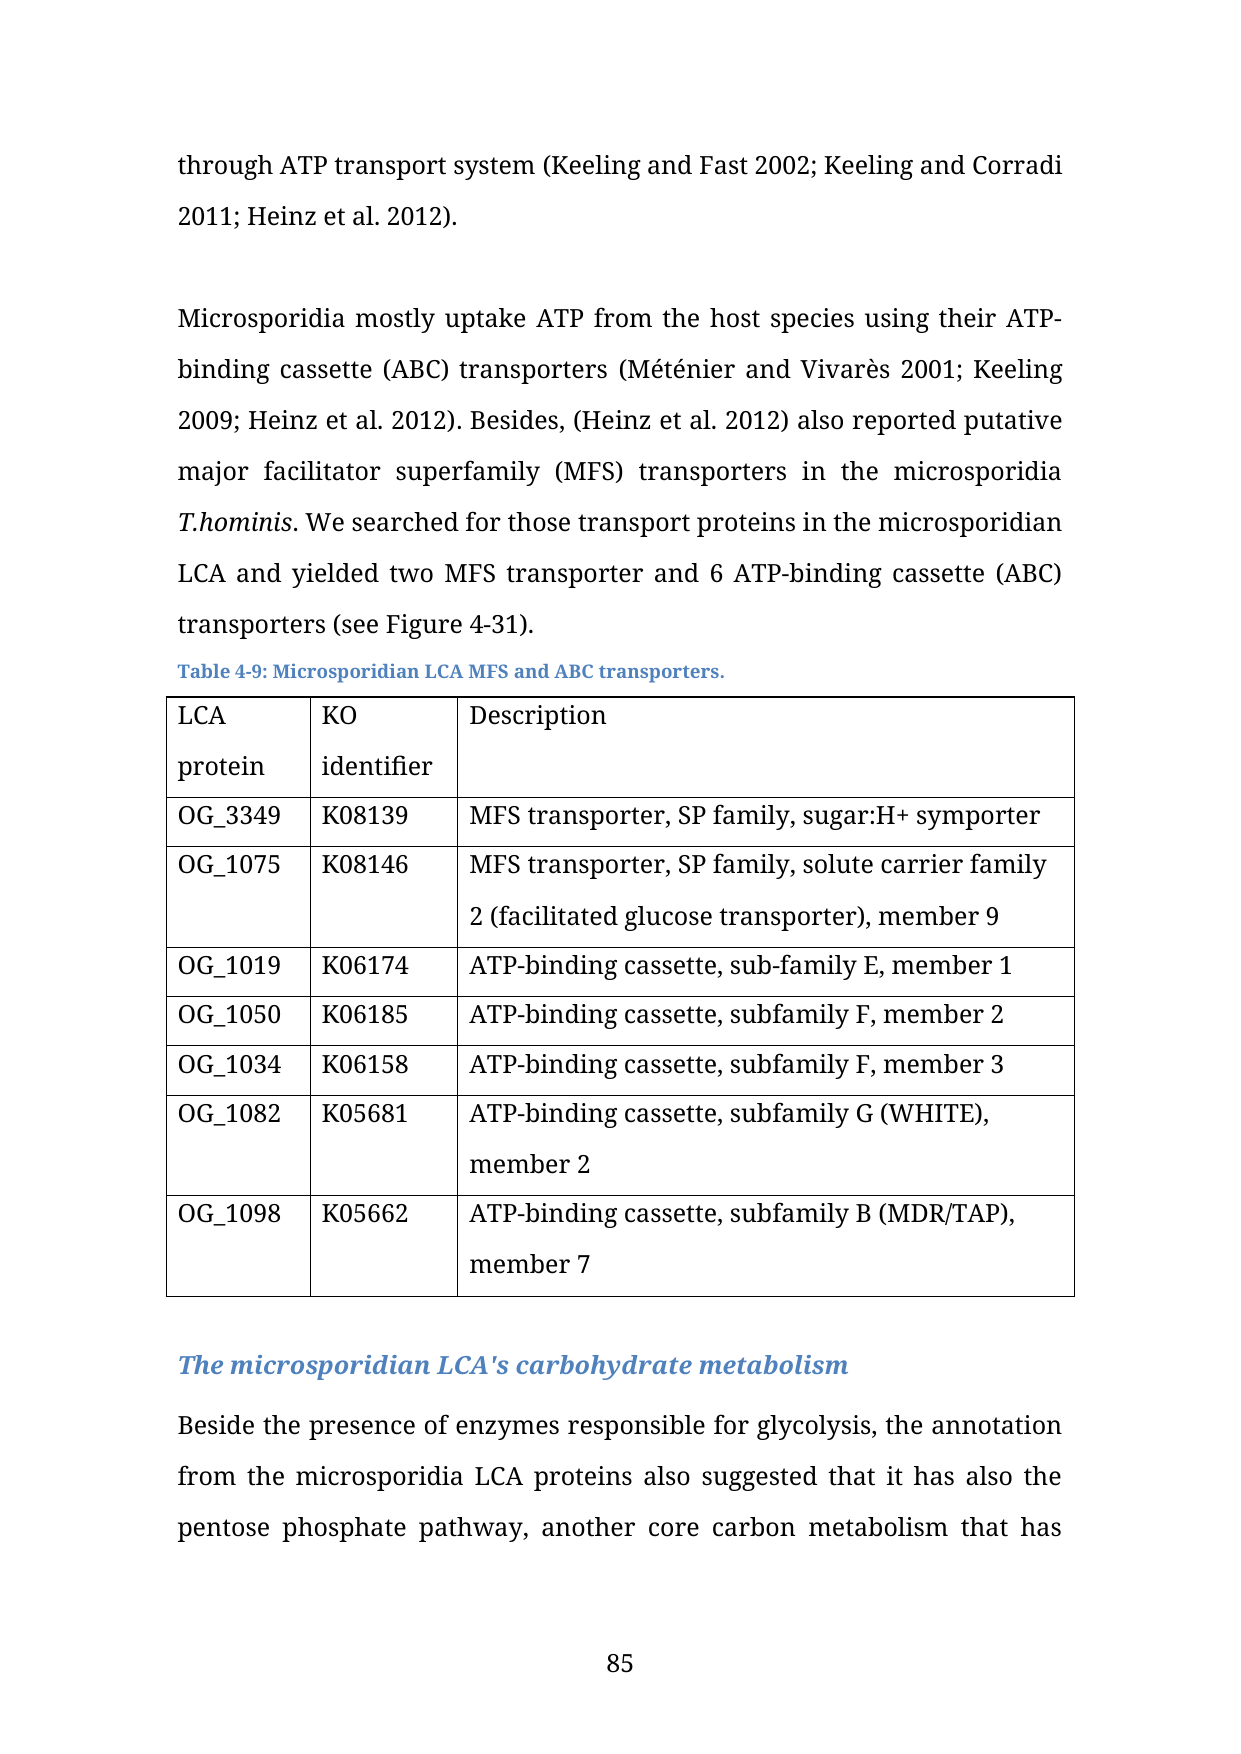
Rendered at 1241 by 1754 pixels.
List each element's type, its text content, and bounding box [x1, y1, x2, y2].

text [177, 1408, 1063, 1544]
table_cell ATP-binding cassette, subfamily G (WHITE), member 2 [458, 1096, 1074, 1195]
table_header LCA protein [167, 698, 310, 797]
table_cell OG_1075 [167, 847, 310, 947]
table_cell OG_1082 [167, 1096, 310, 1195]
table_header KO identifier [311, 698, 457, 797]
table_cell K05681 [311, 1096, 457, 1195]
table_cell OG_1019 [167, 948, 310, 996]
table_cell OG_3349 [167, 798, 310, 846]
table_cell MFS transporter, SP family, solute carrier family 2 (facilitated glucose transporter), member 9 [458, 847, 1074, 947]
table_cell MFS transporter, SP family, sugar:H+ symporter [458, 798, 1074, 846]
table_cell ATP-binding cassette, sub-family E, member 1 [458, 948, 1074, 996]
table_cell ATP-binding cassette, subfamily B (MDR/TAP), member 7 [458, 1196, 1074, 1296]
table_cell K08146 [311, 847, 457, 947]
table_cell K06174 [311, 948, 457, 996]
text The microsporidian LCA's carbohydrate metabolism [177, 1348, 1063, 1382]
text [177, 148, 1063, 233]
table_cell OG_1098 [167, 1196, 310, 1296]
table_header Description [458, 698, 1074, 797]
table_cell K06158 [311, 1046, 457, 1095]
table_cell OG_1050 [167, 997, 310, 1045]
table_cell ATP-binding cassette, subfamily F, member 3 [458, 1046, 1074, 1095]
table_cell K06185 [311, 997, 457, 1045]
table_cell K05662 [311, 1196, 457, 1296]
table_cell K08139 [311, 798, 457, 846]
table_cell OG_1034 [167, 1046, 310, 1095]
table_cell ATP-binding cassette, subfamily F, member 2 [458, 997, 1074, 1045]
